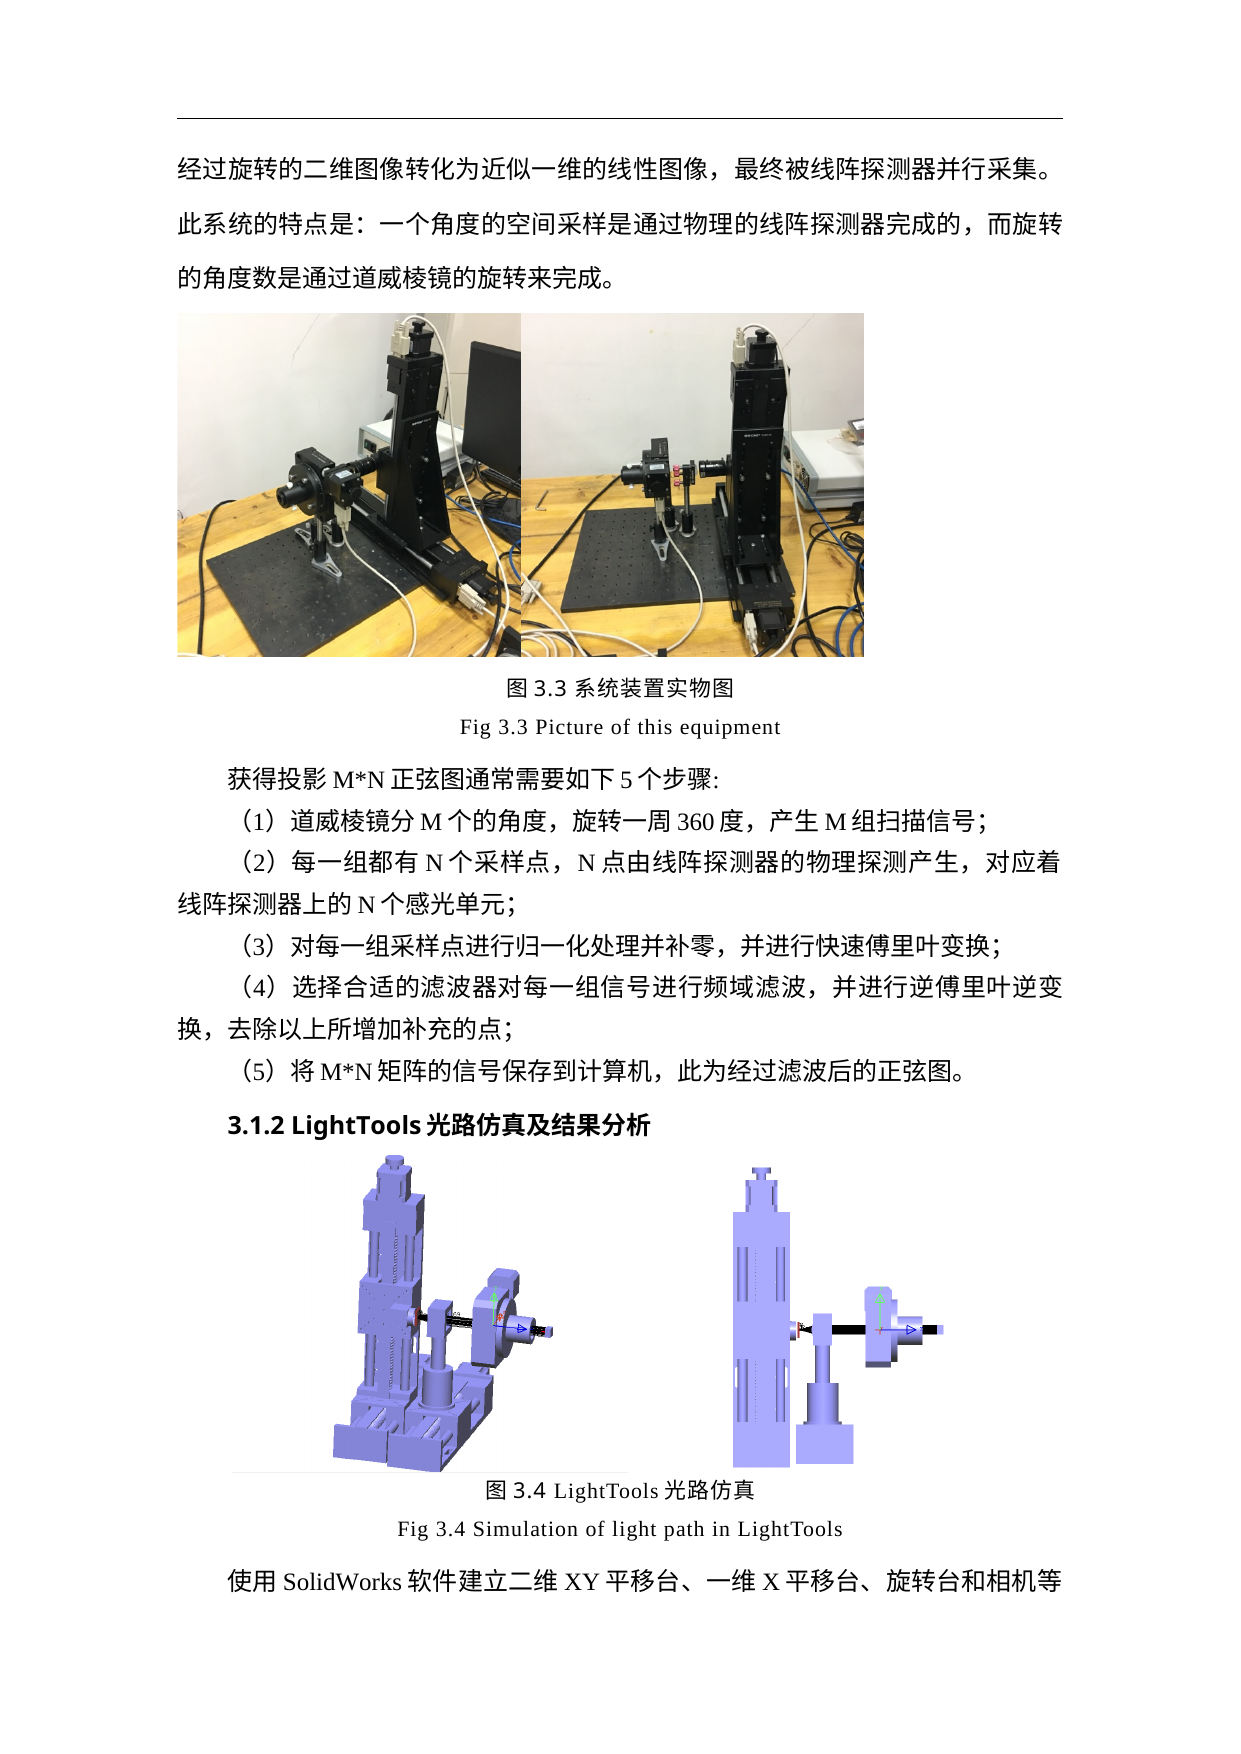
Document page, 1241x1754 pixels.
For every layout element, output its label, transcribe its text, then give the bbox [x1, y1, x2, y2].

text （1）道威棱镜分M个的角度，旋转一周360度，产生M组扫描信号； [177, 797, 1063, 838]
subtitle 3.1.2 LightTools光路仿真及结果分析 [177, 1101, 1063, 1143]
picture [177, 313, 864, 657]
text Fig 3.3 Picture of this equipment [177, 703, 1063, 743]
text 获得投影M*N正弦图通常需要如下5个步骤: [177, 755, 1063, 797]
text Fig 3.4 Simulation of light path in LightTools [177, 1504, 1063, 1544]
text （3）对每一组采样点进行归一化处理并补零，并进行快速傅里叶变换； [177, 922, 1063, 963]
text 图3.3 系统装置实物图 [177, 671, 1063, 703]
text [177, 1557, 1063, 1598]
text 图3.4 LightTools光路仿真 [177, 1473, 1063, 1504]
text （2）每一组都有N个采样点，N点由线阵探测器的物理探测产生，对应着线阵探测器上的N个感光单元； [177, 838, 1063, 922]
picture [232, 1155, 1009, 1473]
text （4）选择合适的滤波器对每一组信号进行频域滤波，并进行逆傅里叶逆变换，去除以上所增加补充的点； [177, 963, 1063, 1047]
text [177, 150, 1063, 295]
text （5）将M*N矩阵的信号保存到计算机，此为经过滤波后的正弦图。 [177, 1047, 1063, 1088]
